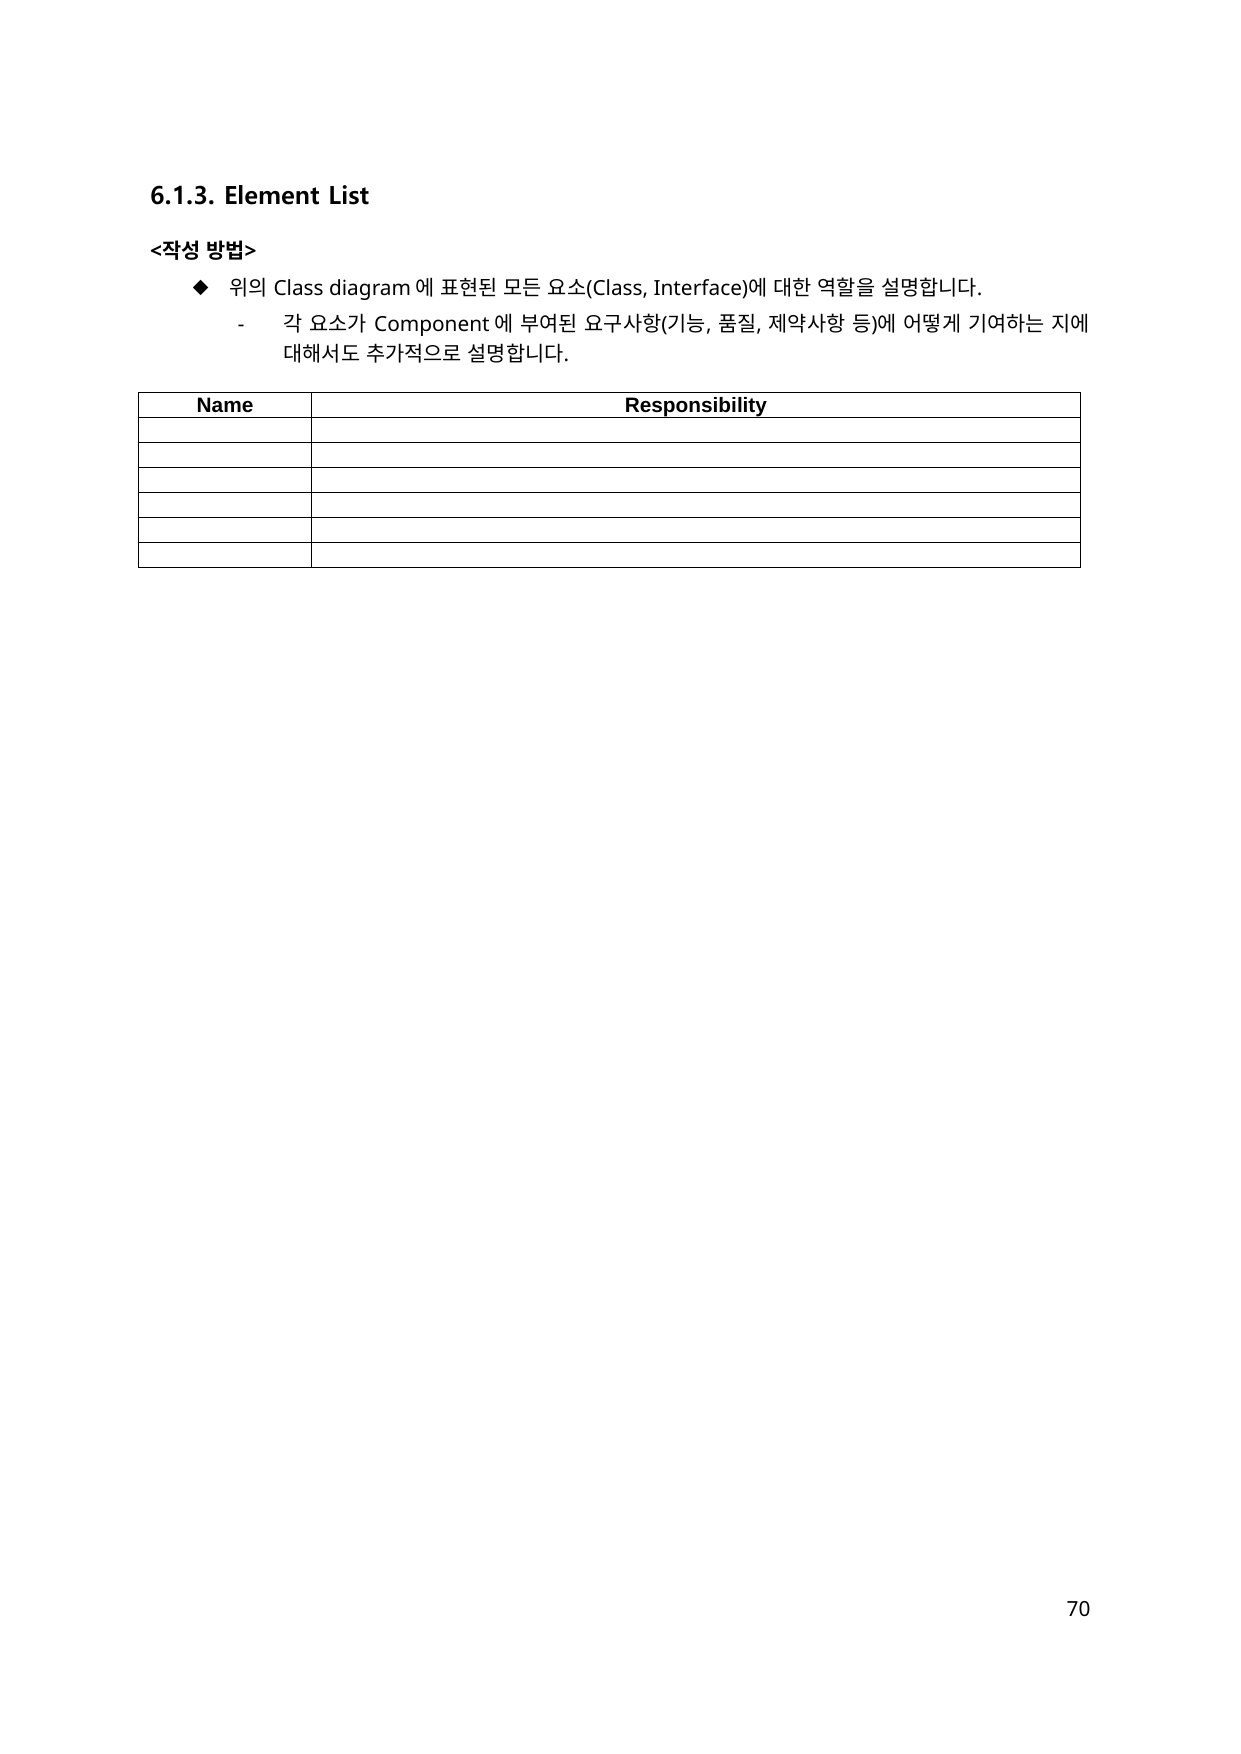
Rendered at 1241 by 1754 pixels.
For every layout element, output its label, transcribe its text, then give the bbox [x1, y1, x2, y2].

table_cell [312, 418, 1080, 442]
table_cell [139, 418, 311, 442]
table_cell [139, 493, 311, 517]
table_cell [312, 493, 1080, 517]
table_cell [312, 468, 1080, 492]
table_cell [312, 543, 1080, 567]
table_cell [312, 443, 1080, 467]
table_header Name [139, 393, 311, 417]
table_cell [312, 518, 1080, 542]
subtitle Element List [150, 177, 1090, 210]
table_cell [139, 443, 311, 467]
table_cell [139, 543, 311, 567]
table_cell [139, 468, 311, 492]
table_cell [139, 518, 311, 542]
table_header Responsibility [312, 393, 1080, 417]
